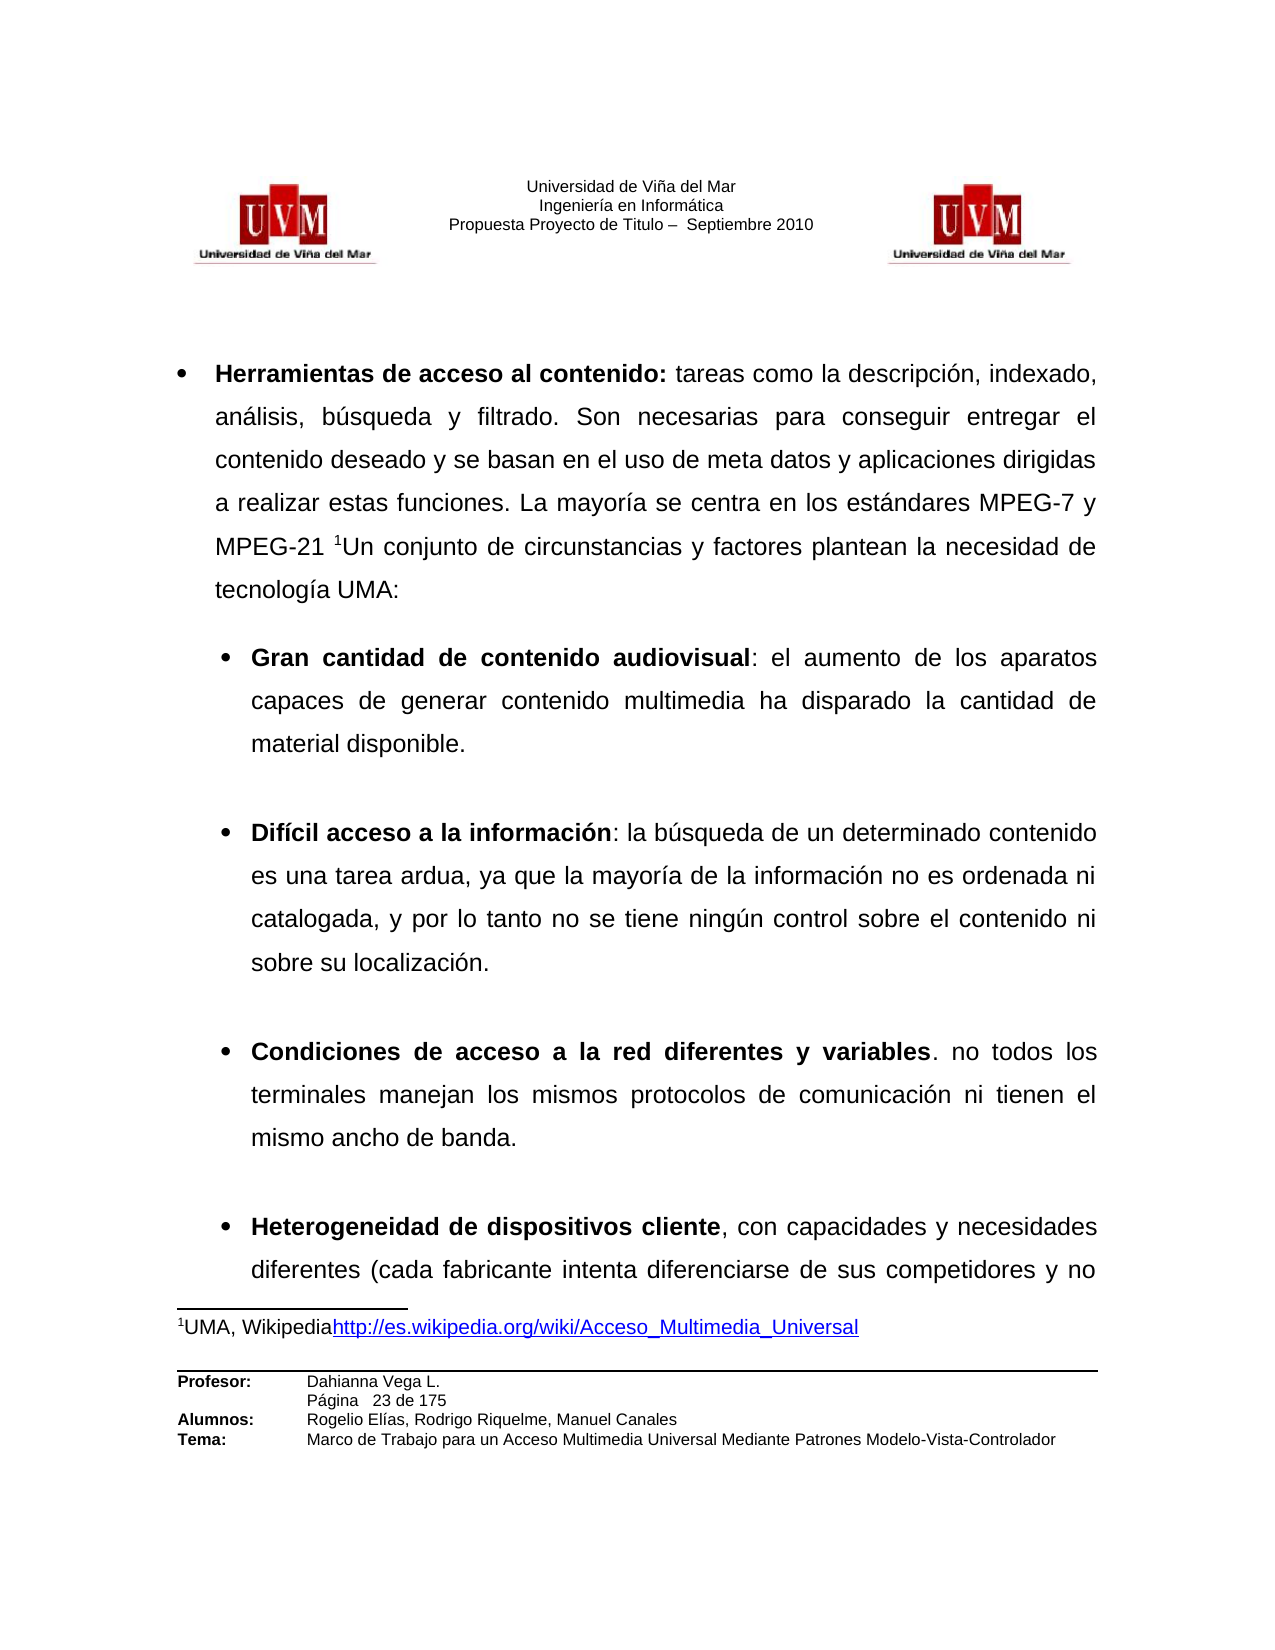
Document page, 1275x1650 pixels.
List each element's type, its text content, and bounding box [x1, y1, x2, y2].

list Herramientas de acceso al contenido: tareas como la descripción, indexado, análisis, búsqueda y filtrado. Son necesarias para conseguir entregar el contenido deseado y se basan en el uso de meta datos y aplicaciones dirigidas a realizar estas funciones. La mayoría se centra en los estándares MPEG-7 y MPEG-21 Un conjunto de circunstancias y factores plantean la necesidad de tecnología UMA: [177, 359, 1098, 603]
picture [177, 176, 390, 267]
picture [871, 176, 1084, 267]
list Condiciones de acceso a la red diferentes y variables. no todos los terminales manejan los mismos protocolos de comunicación ni tienen el mismo ancho de banda. [221, 1036, 1098, 1152]
list Gran cantidad de contenido audiovisual: el aumento de los aparatos capaces de generar contenido multimedia ha disparado la cantidad de material disponible. [221, 643, 1098, 758]
list Difícil acceso a la información: la búsqueda de un determinado contenido es una tarea ardua, ya que la mayoría de la información no es ordenada ni catalogada, y por lo tanto no se tiene ningún control sobre el contenido ni sobre su localización. [221, 818, 1098, 976]
